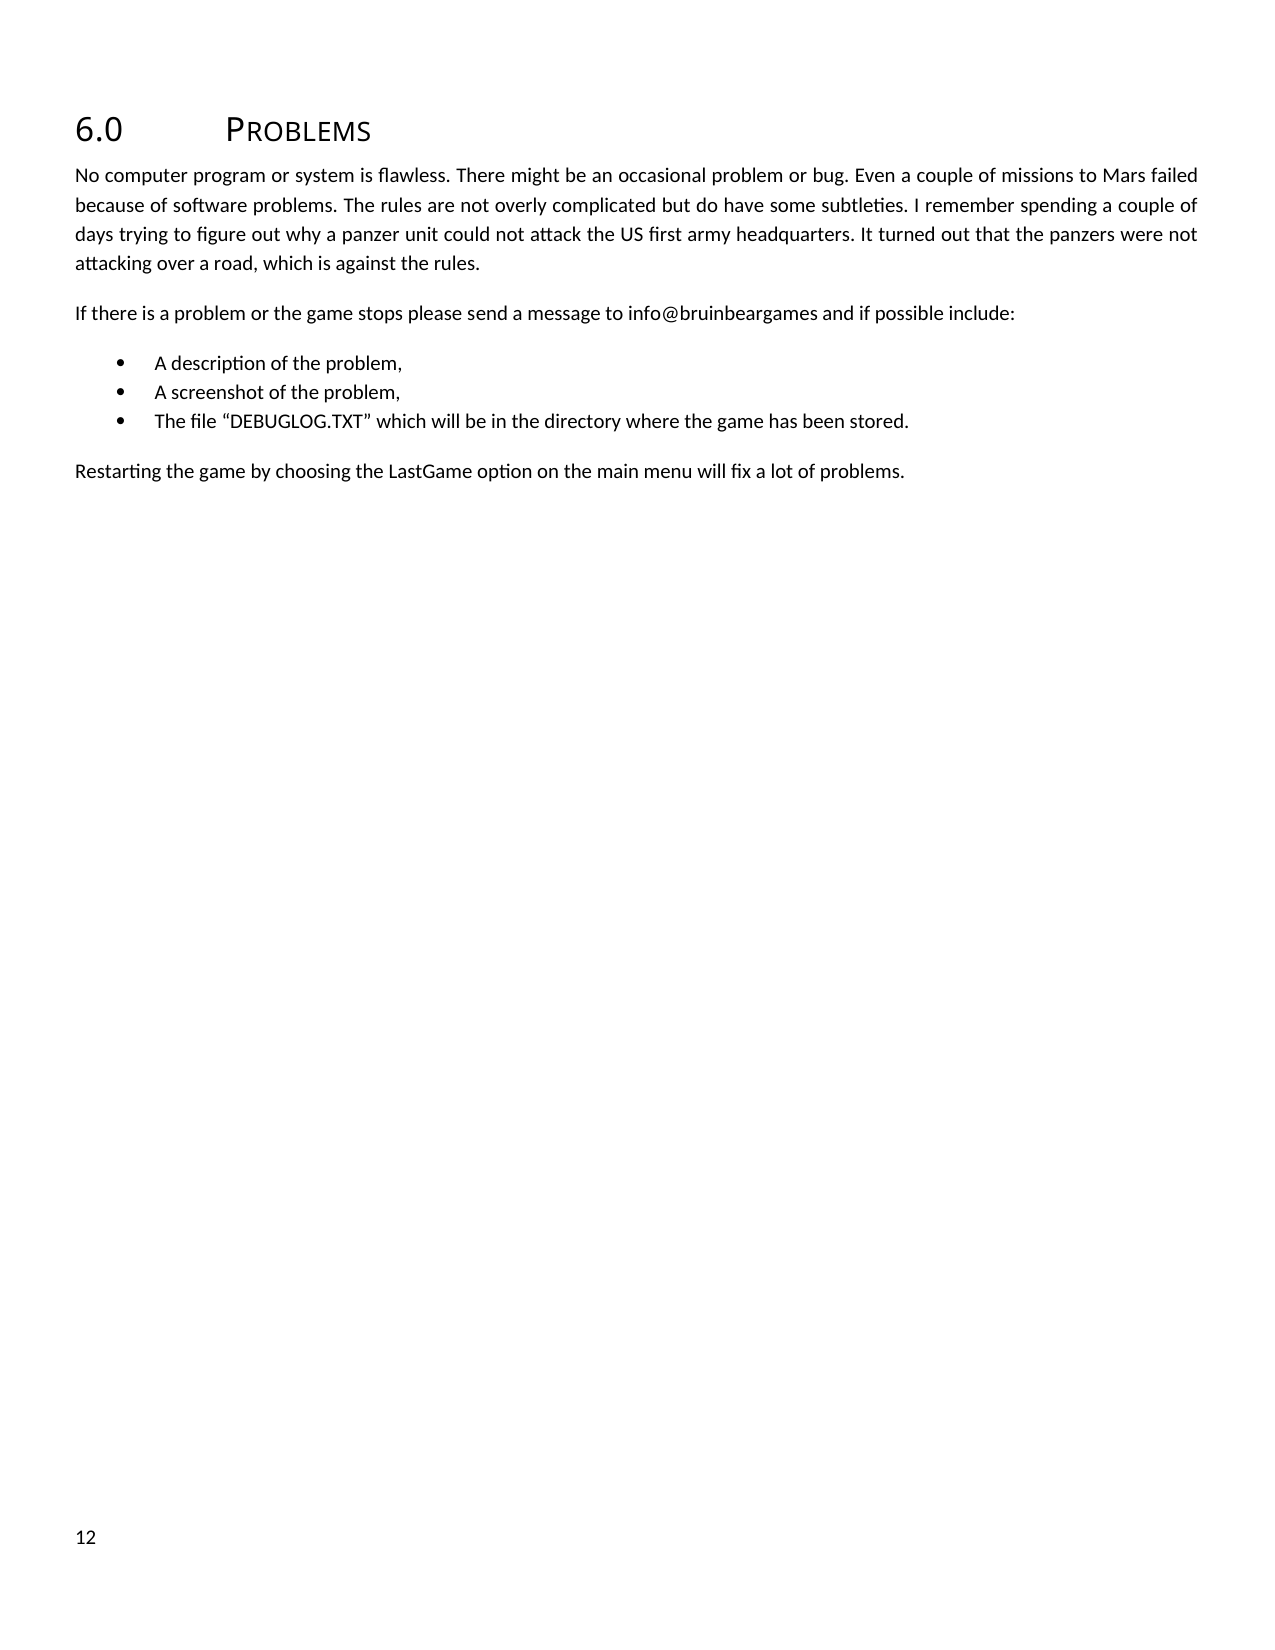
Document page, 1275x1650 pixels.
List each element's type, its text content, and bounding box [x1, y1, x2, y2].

text No computer program or system is flawless. There might be an occasional problem or bug. Even a couple of missions to Mars failed because of software problems. The rules are not overly complicated but do have some subtleties. I remember spending a couple of days trying to figure out why a panzer unit could not attack the US first army headquarters. It turned out that the panzers were not attacking over a road, which is against the rules. [75, 163, 1200, 276]
list A description of the problem, [117, 350, 1200, 376]
subtitle Problems [75, 106, 1200, 152]
text If there is a problem or the game stops please send a message to info@bruinbeargames and if possible include: [75, 300, 1200, 326]
list A screenshot of the problem, [117, 379, 1200, 405]
list The file “DEBUGLOG.TXT” which will be in the directory where the game has been stored. [117, 408, 1200, 434]
text Restarting the game by choosing the LastGame option on the main menu will fix a lot of problems. [75, 458, 1200, 484]
